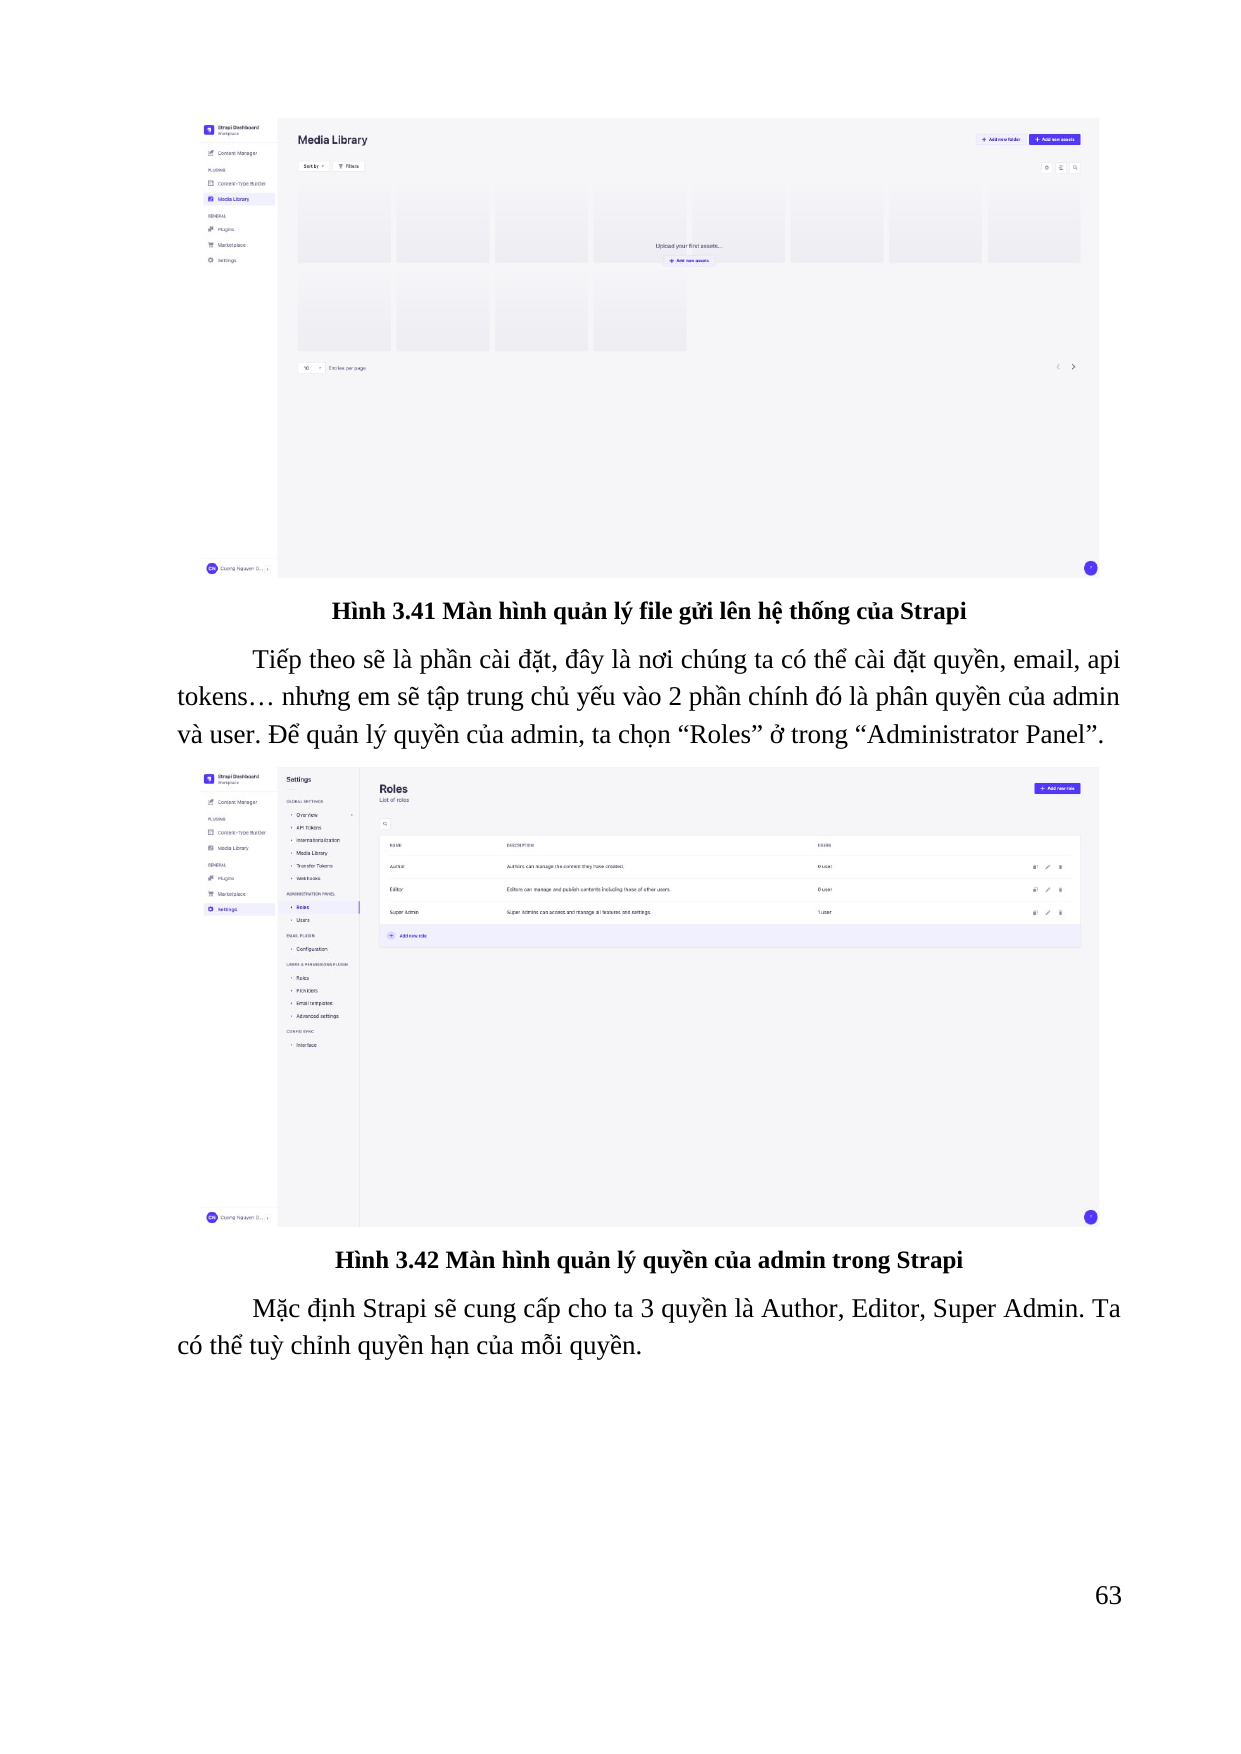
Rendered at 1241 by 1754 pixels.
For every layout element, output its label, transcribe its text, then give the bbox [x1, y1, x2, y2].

picture [199, 118, 1100, 578]
picture [199, 767, 1100, 1227]
text Mặc định Strapi sẽ cung cấp cho ta 3 quyền là Author, Editor, Super Admin. Ta có thể tuỳ chỉnh quyền hạn của mỗi quyền. [177, 1292, 1122, 1361]
text Tiếp theo sẽ là phần cài đặt, đây là nơi chúng ta có thể cài đặt quyền, email, api tokens… nhưng em sẽ tập trung chủ yếu vào 2 phần chính đó là phân quyền của admin và user. Để quản lý quyền của admin, ta chọn “Roles” ở trong “Administrator Panel”. [177, 643, 1122, 749]
